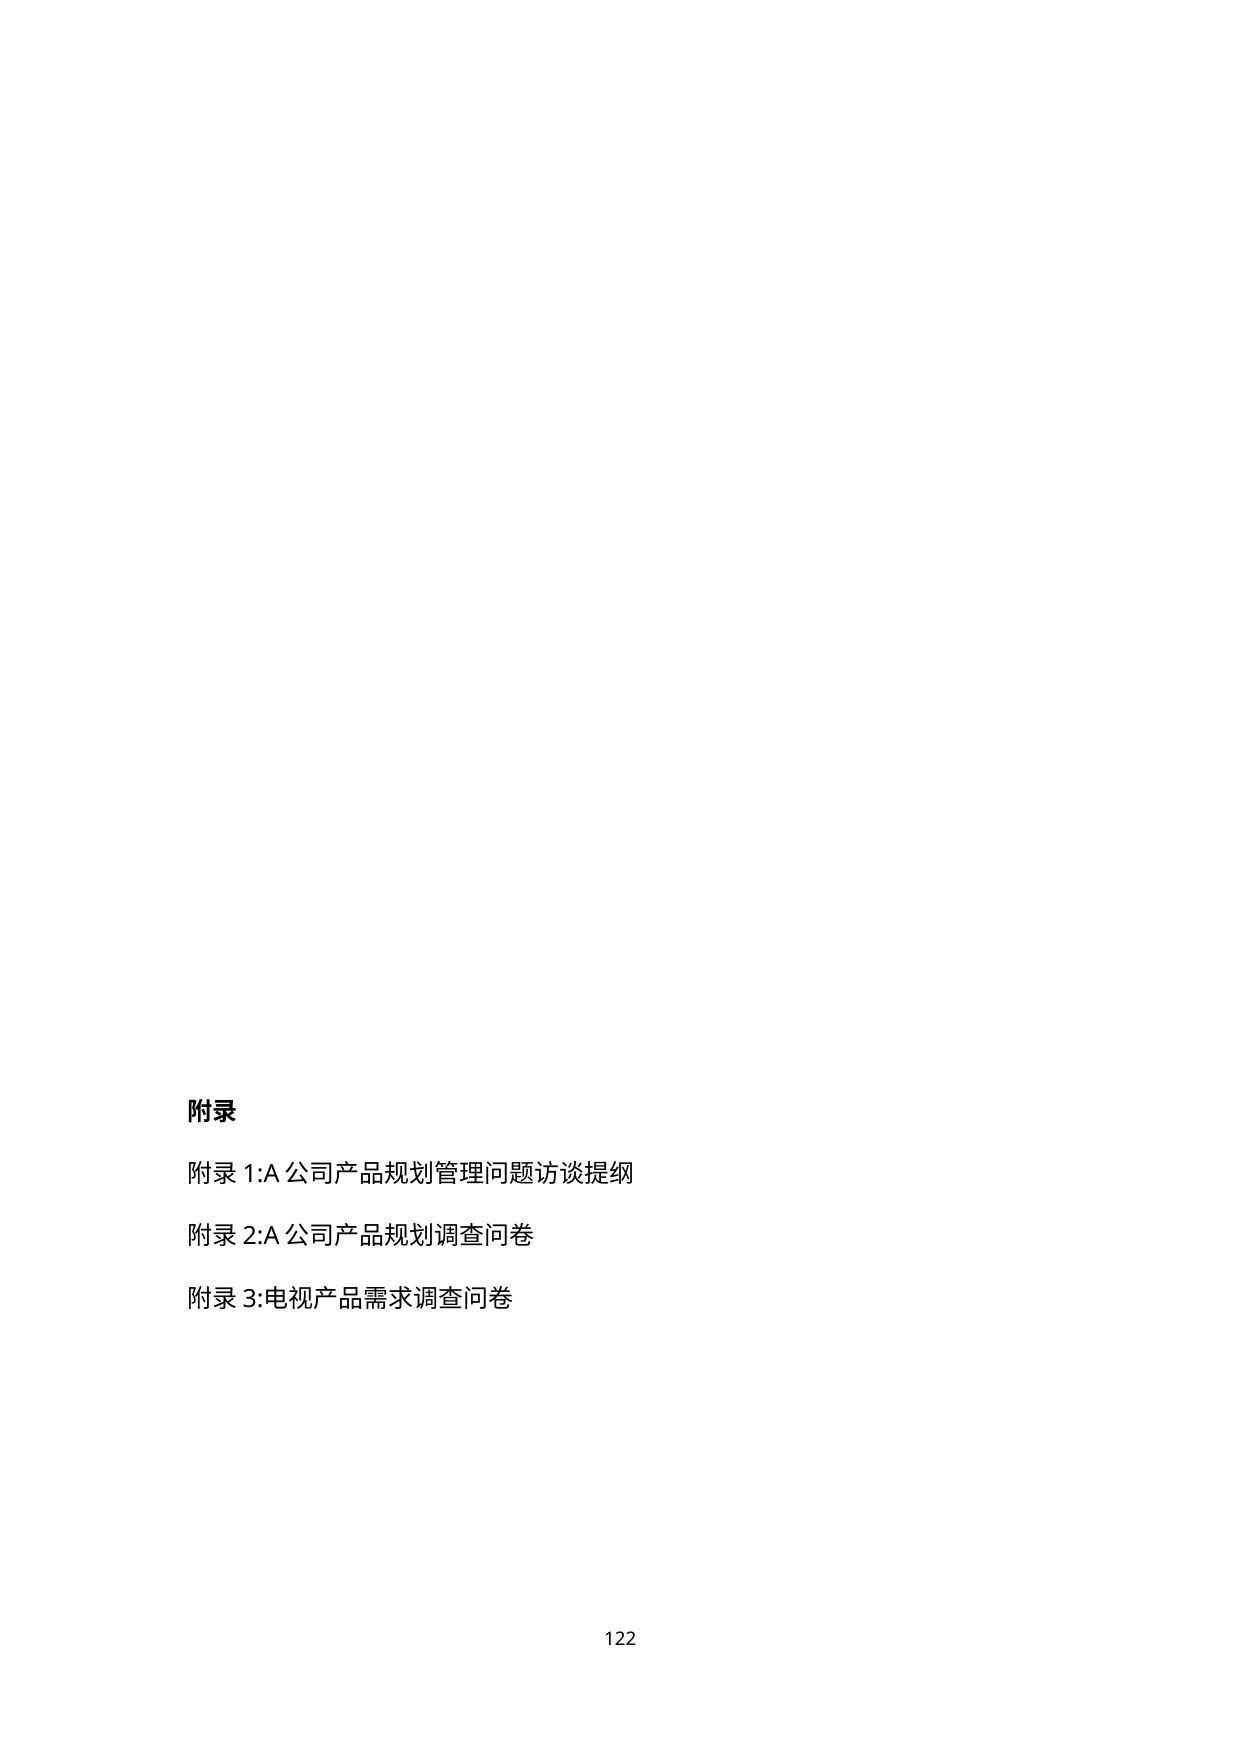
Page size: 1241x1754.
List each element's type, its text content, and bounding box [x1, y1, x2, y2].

text 附录1:A公司产品规划管理问题访谈提纲 [187, 1150, 1053, 1194]
text 附录 [187, 1088, 1053, 1132]
text 附录2:A公司产品规划调查问卷 [187, 1212, 1053, 1256]
text 附录3:电视产品需求调查问卷 [187, 1274, 1053, 1318]
